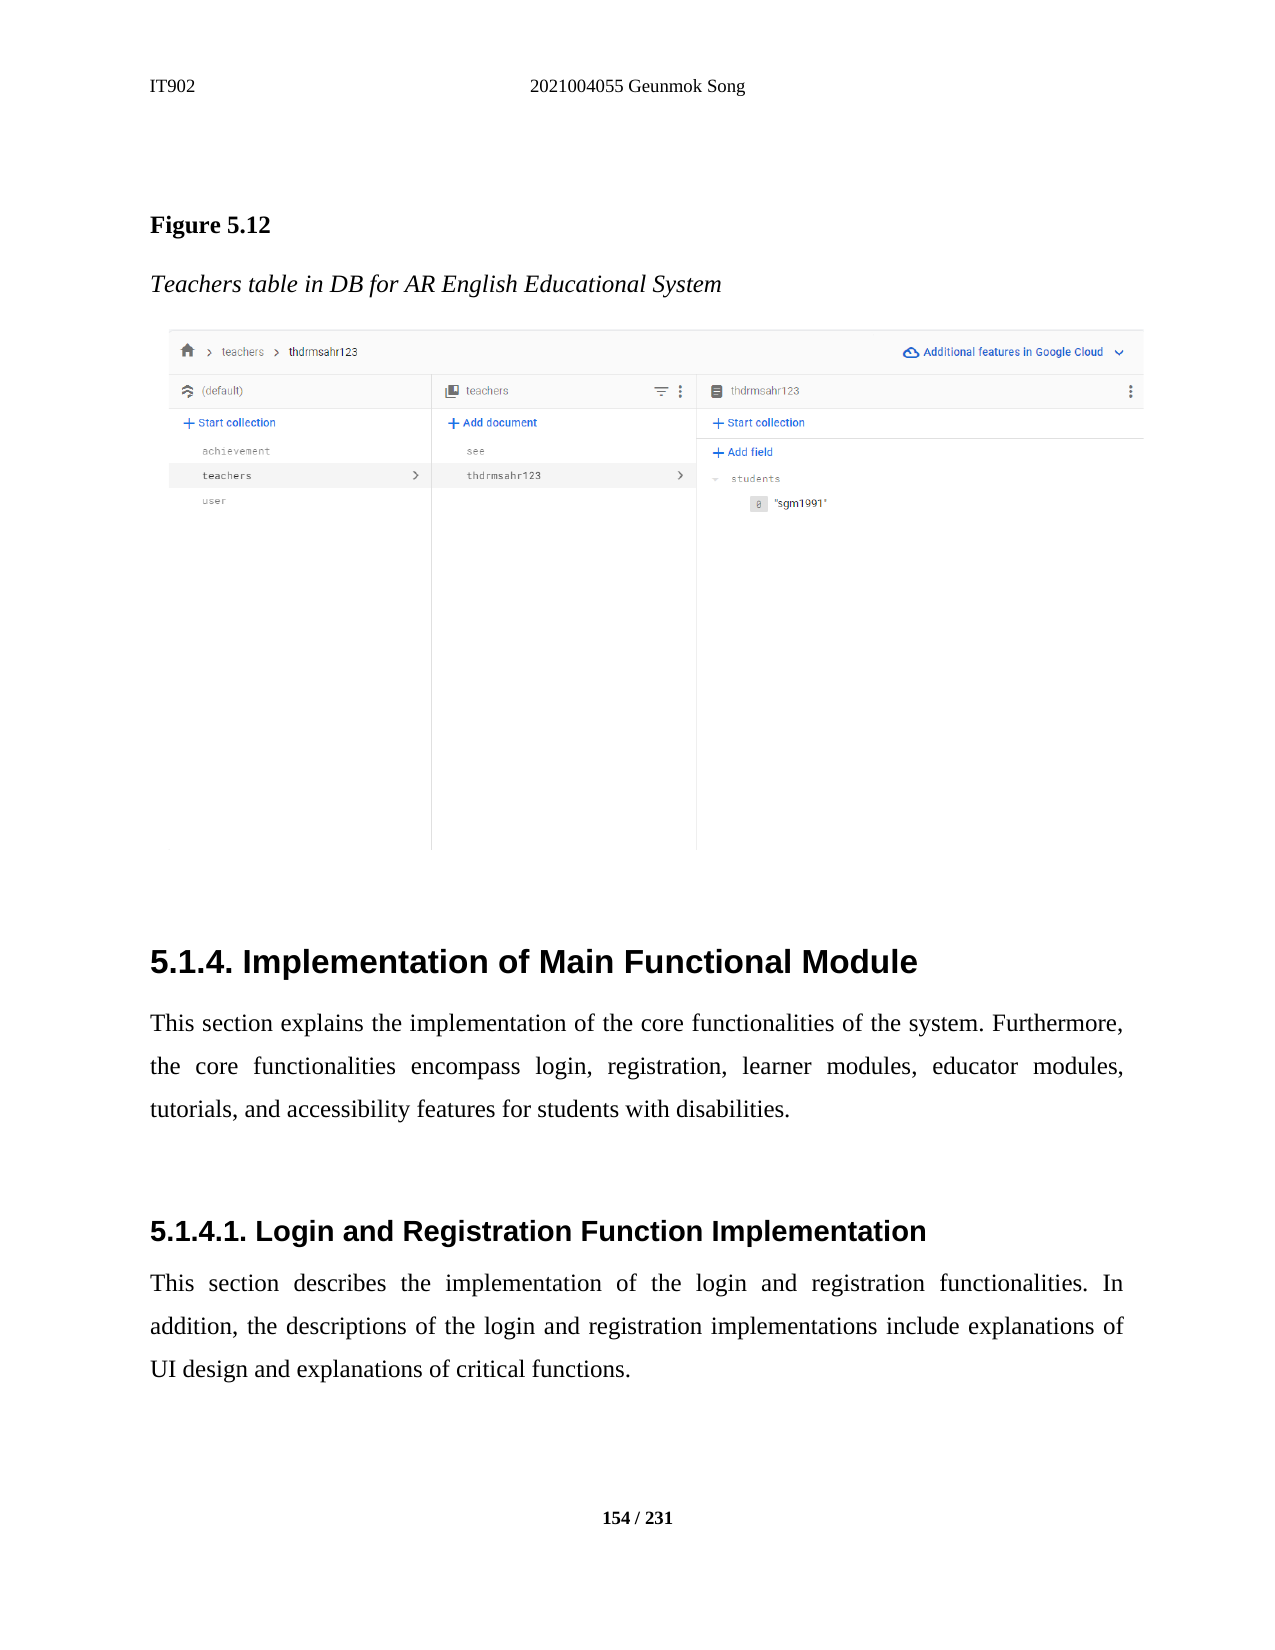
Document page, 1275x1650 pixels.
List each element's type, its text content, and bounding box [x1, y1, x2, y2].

subtitle 5.1.4.1. Login and Registration Function Implementation [150, 1214, 1125, 1247]
text This section describes the implementation of the login and registration functionalities. In addition, the descriptions of the login and registration implementations include explanations of UI design and explanations of critical functions. [150, 1268, 1125, 1383]
text Teachers table in DB for AR English Educational System [150, 269, 1125, 298]
subtitle 5.1.4. Implementation of Main Functional Module [150, 942, 1125, 980]
text This section explains the implementation of the core functionalities of the system. Furthermore, the core functionalities encompass login, registration, learner modules, educator modules, tutorials, and accessibility features for students with disabilities. [150, 1008, 1125, 1123]
text Figure 5.12 [150, 210, 1125, 238]
